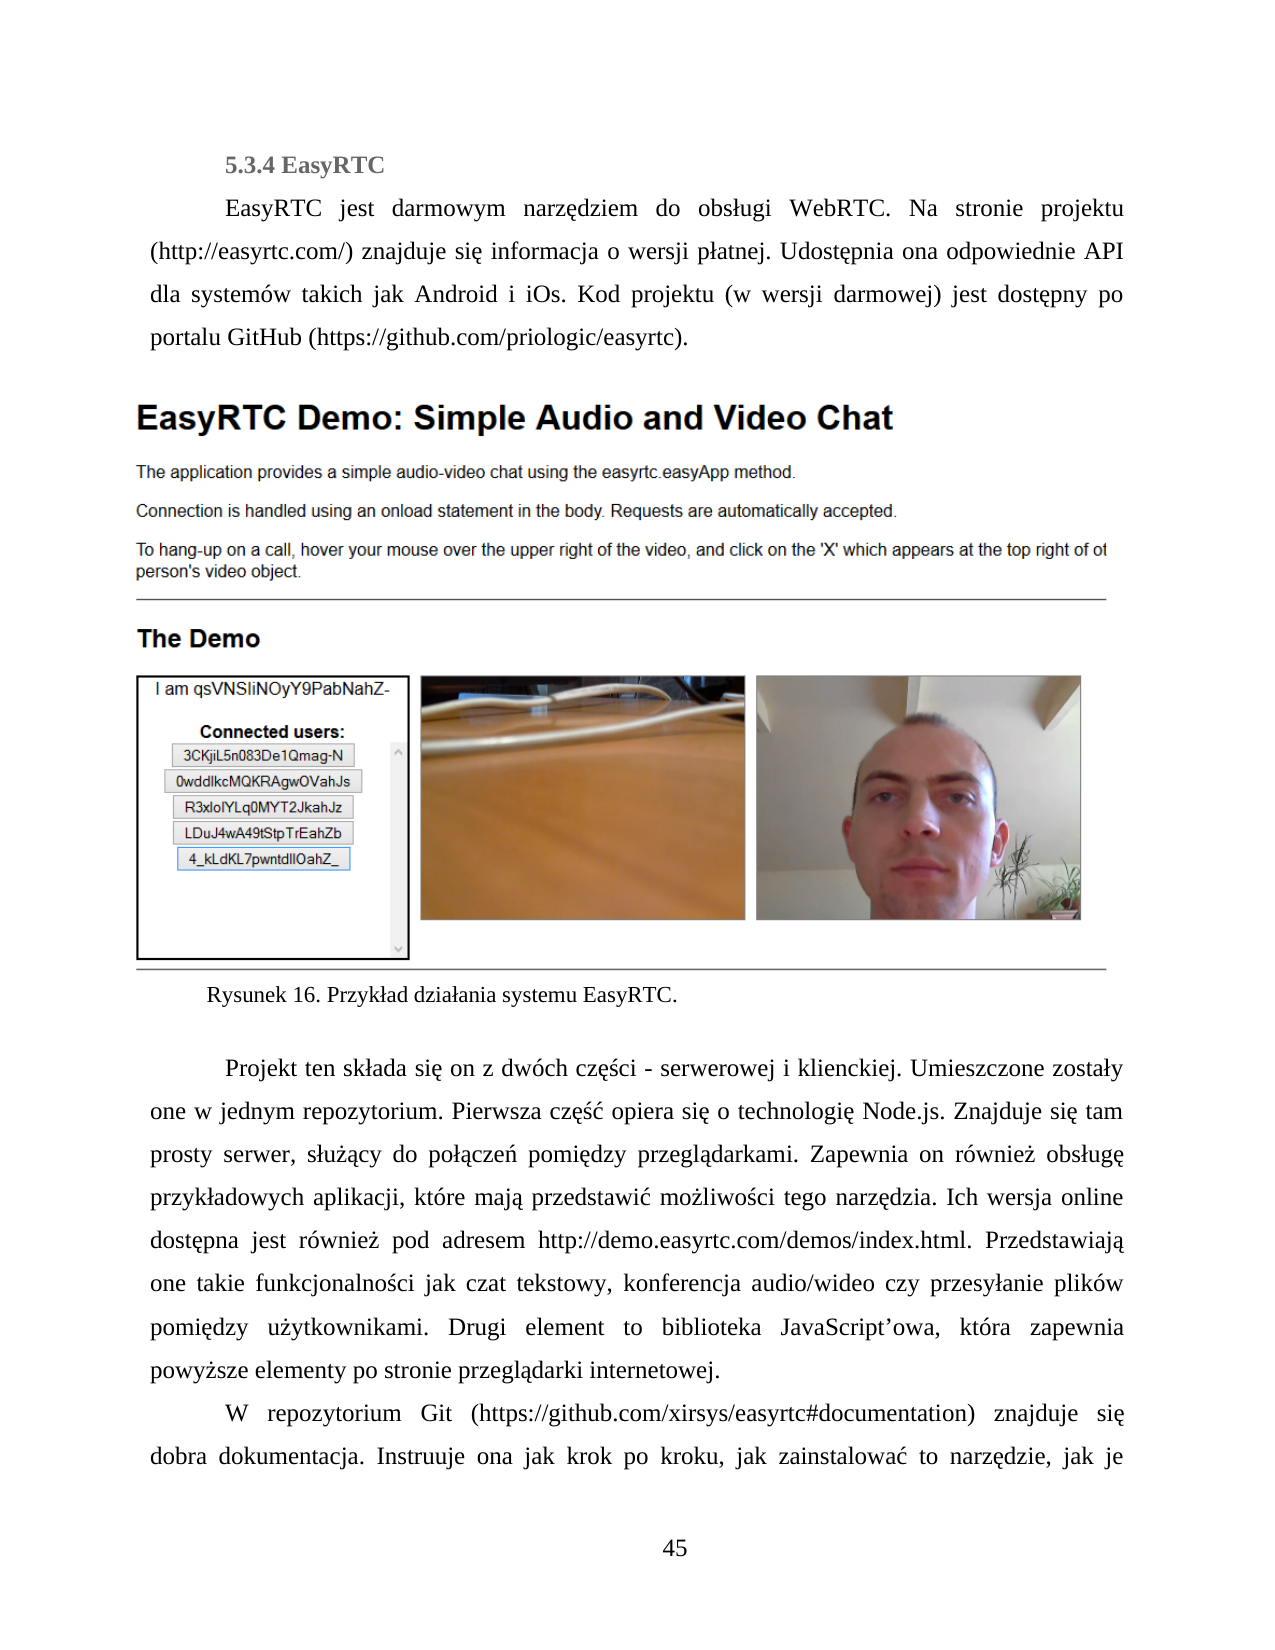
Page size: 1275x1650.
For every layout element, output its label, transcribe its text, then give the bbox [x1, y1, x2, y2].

text EasyRTC jest darmowym narzędziem do obsługi WebRTC. Na stronie projektu (http://easyrtc.com/) znajduje się informacja o wersji płatnej. Udostępnia ona odpowiednie API dla systemów takich jak Android i iOs. Kod projektu (w wersji darmowej) jest dostępny po portalu GitHub (https://github.com/priologic/easyrtc). [150, 193, 1125, 351]
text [150, 1398, 1125, 1470]
subtitle 5.3.4 EasyRTC [150, 150, 1125, 179]
text Projekt ten składa się on z dwóch części - serwerowej i klienckiej. Umieszczone zostały one w jednym repozytorium. Pierwsza część opiera się o technologię Node.js. Znajduje się tam prosty serwer, służący do połączeń pomiędzy przeglądarkami. Zapewnia on również obsługę przykładowych aplikacji, które mają przedstawić możliwości tego narzędzia. Ich wersja online dostępna jest również pod adresem http://demo.easyrtc.com/demos/index.html. Przedstawiają one takie funkcjonalności jak czat tekstowy, konferencja audio/wideo czy przesyłanie plików pomiędzy użytkownikami. Drugi element to biblioteka JavaScript’owa, która zapewnia powyższe elementy po stronie przeglądarki internetowej. [150, 1053, 1125, 1383]
picture [131, 394, 1107, 972]
